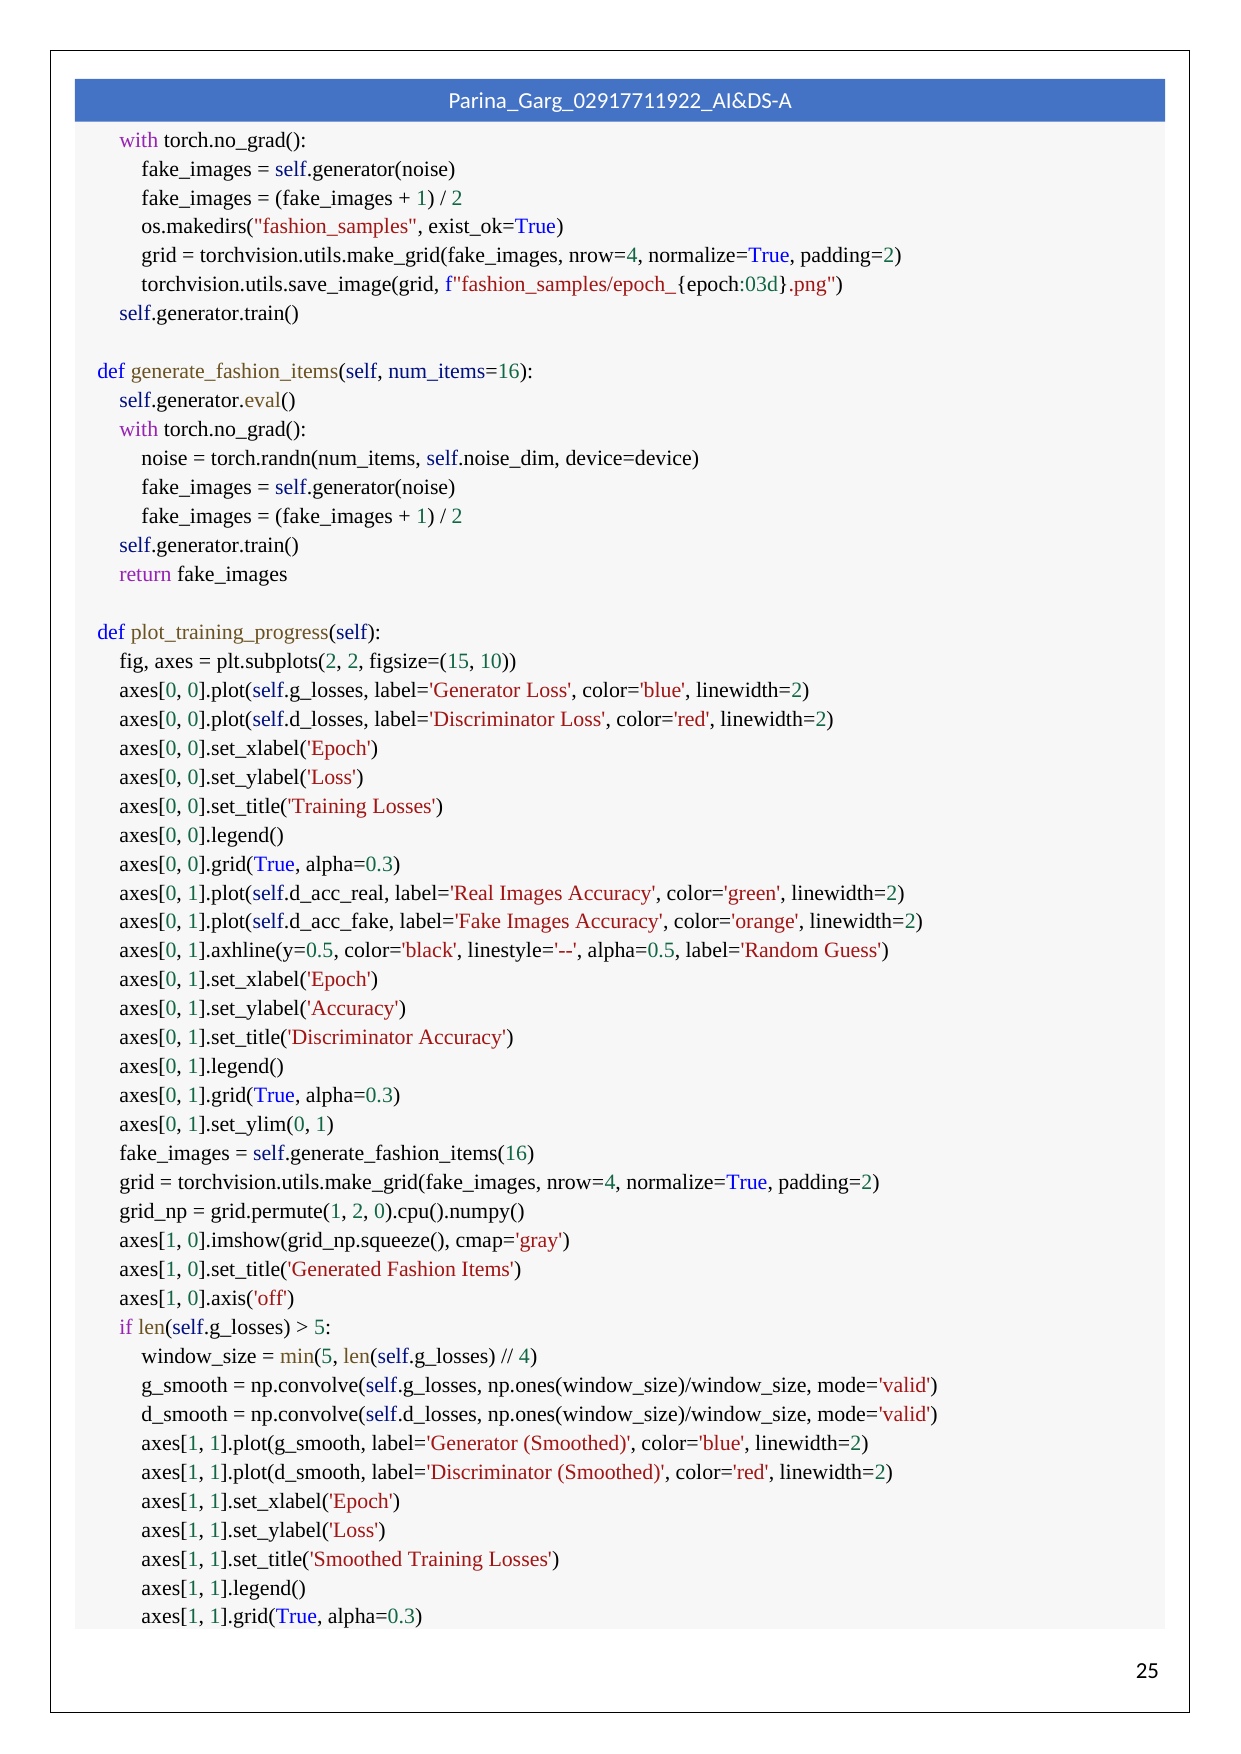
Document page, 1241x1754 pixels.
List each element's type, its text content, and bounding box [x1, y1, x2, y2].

text os.makedirs("fashion_samples", exist_ok=True) [75, 213, 1165, 239]
text noise = torch.randn(num_items, self.noise_dim, device=device) [75, 445, 1165, 470]
text axes[1, 1].set_xlabel('Epoch') [75, 1488, 1165, 1513]
text fake_images = (fake_images + 1) / 2 [75, 184, 1165, 210]
text fake_images = self.generate_fashion_items(16) [75, 1140, 1165, 1165]
text axes[0, 1].set_ylim(0, 1) [75, 1111, 1165, 1136]
text fig, axes = plt.subplots(2, 2, figsize=(15, 10)) [75, 648, 1165, 673]
text axes[0, 0].grid(True, alpha=0.3) [75, 851, 1165, 876]
text d_smooth = np.convolve(self.d_losses, np.ones(window_size)/window_size, mode='valid') [75, 1401, 1165, 1426]
text axes[0, 1].set_ylabel('Accuracy') [75, 995, 1165, 1021]
text with torch.no_grad(): [75, 416, 1165, 441]
text axes[0, 1].plot(self.d_acc_fake, label='Fake Images Accuracy', color='orange', linewidth=2) [75, 908, 1165, 934]
text def generate_fashion_items(self, num_items=16): [75, 358, 1165, 383]
text self.generator.train() [75, 532, 1165, 557]
text self.generator.eval() [75, 387, 1165, 412]
text axes[0, 0].set_xlabel('Epoch') [75, 735, 1165, 760]
text fake_images = (fake_images + 1) / 2 [75, 503, 1165, 528]
text axes[0, 0].set_title('Training Losses') [75, 793, 1165, 818]
text axes[0, 1].set_title('Discriminator Accuracy') [75, 1024, 1165, 1049]
text axes[1, 0].imshow(grid_np.squeeze(), cmap='gray') [75, 1227, 1165, 1252]
text axes[1, 1].set_ylabel('Loss') [75, 1517, 1165, 1542]
text axes[1, 1].plot(d_smooth, label='Discriminator (Smoothed)', color='red', linewidth=2) [75, 1459, 1165, 1484]
text axes[1, 1].legend() [75, 1574, 1165, 1600]
text axes[0, 1].axhline(y=0.5, color='black', linestyle='--', alpha=0.5, label='Random Guess') [75, 937, 1165, 963]
text axes[0, 0].plot(self.d_losses, label='Discriminator Loss', color='red', linewidth=2) [75, 706, 1165, 731]
text axes[0, 0].plot(self.g_losses, label='Generator Loss', color='blue', linewidth=2) [75, 677, 1165, 702]
text axes[0, 1].plot(self.d_acc_real, label='Real Images Accuracy', color='green', linewidth=2) [75, 879, 1165, 905]
text grid = torchvision.utils.make_grid(fake_images, nrow=4, normalize=True, padding=2) [75, 242, 1165, 268]
text window_size = min(5, len(self.g_losses) // 4) [75, 1343, 1165, 1368]
text grid_np = grid.permute(1, 2, 0).cpu().numpy() [75, 1198, 1165, 1223]
text with torch.no_grad(): [75, 122, 1165, 152]
text if len(self.g_losses) > 5: [75, 1314, 1165, 1339]
text fake_images = self.generator(noise) [75, 156, 1165, 181]
text axes[1, 1].set_title('Smoothed Training Losses') [75, 1546, 1165, 1571]
text axes[0, 1].set_xlabel('Epoch') [75, 966, 1165, 992]
text axes[1, 0].axis('off') [75, 1285, 1165, 1310]
text grid = torchvision.utils.make_grid(fake_images, nrow=4, normalize=True, padding=2) [75, 1169, 1165, 1194]
text axes[0, 1].grid(True, alpha=0.3) [75, 1082, 1165, 1107]
text return fake_images [75, 561, 1165, 586]
text axes[1, 1].grid(True, alpha=0.3) [75, 1603, 1165, 1629]
text def plot_training_progress(self): [75, 619, 1165, 644]
text g_smooth = np.convolve(self.g_losses, np.ones(window_size)/window_size, mode='valid') [75, 1372, 1165, 1397]
text axes[0, 0].set_ylabel('Loss') [75, 764, 1165, 789]
text self.generator.train() [75, 300, 1165, 326]
text axes[1, 0].set_title('Generated Fashion Items') [75, 1256, 1165, 1281]
text torchvision.utils.save_image(grid, f"fashion_samples/epoch_{epoch:03d}.png") [75, 271, 1165, 297]
text axes[1, 1].plot(g_smooth, label='Generator (Smoothed)', color='blue', linewidth=2) [75, 1430, 1165, 1455]
text axes[0, 0].legend() [75, 822, 1165, 847]
text fake_images = self.generator(noise) [75, 474, 1165, 499]
text axes[0, 1].legend() [75, 1053, 1165, 1078]
